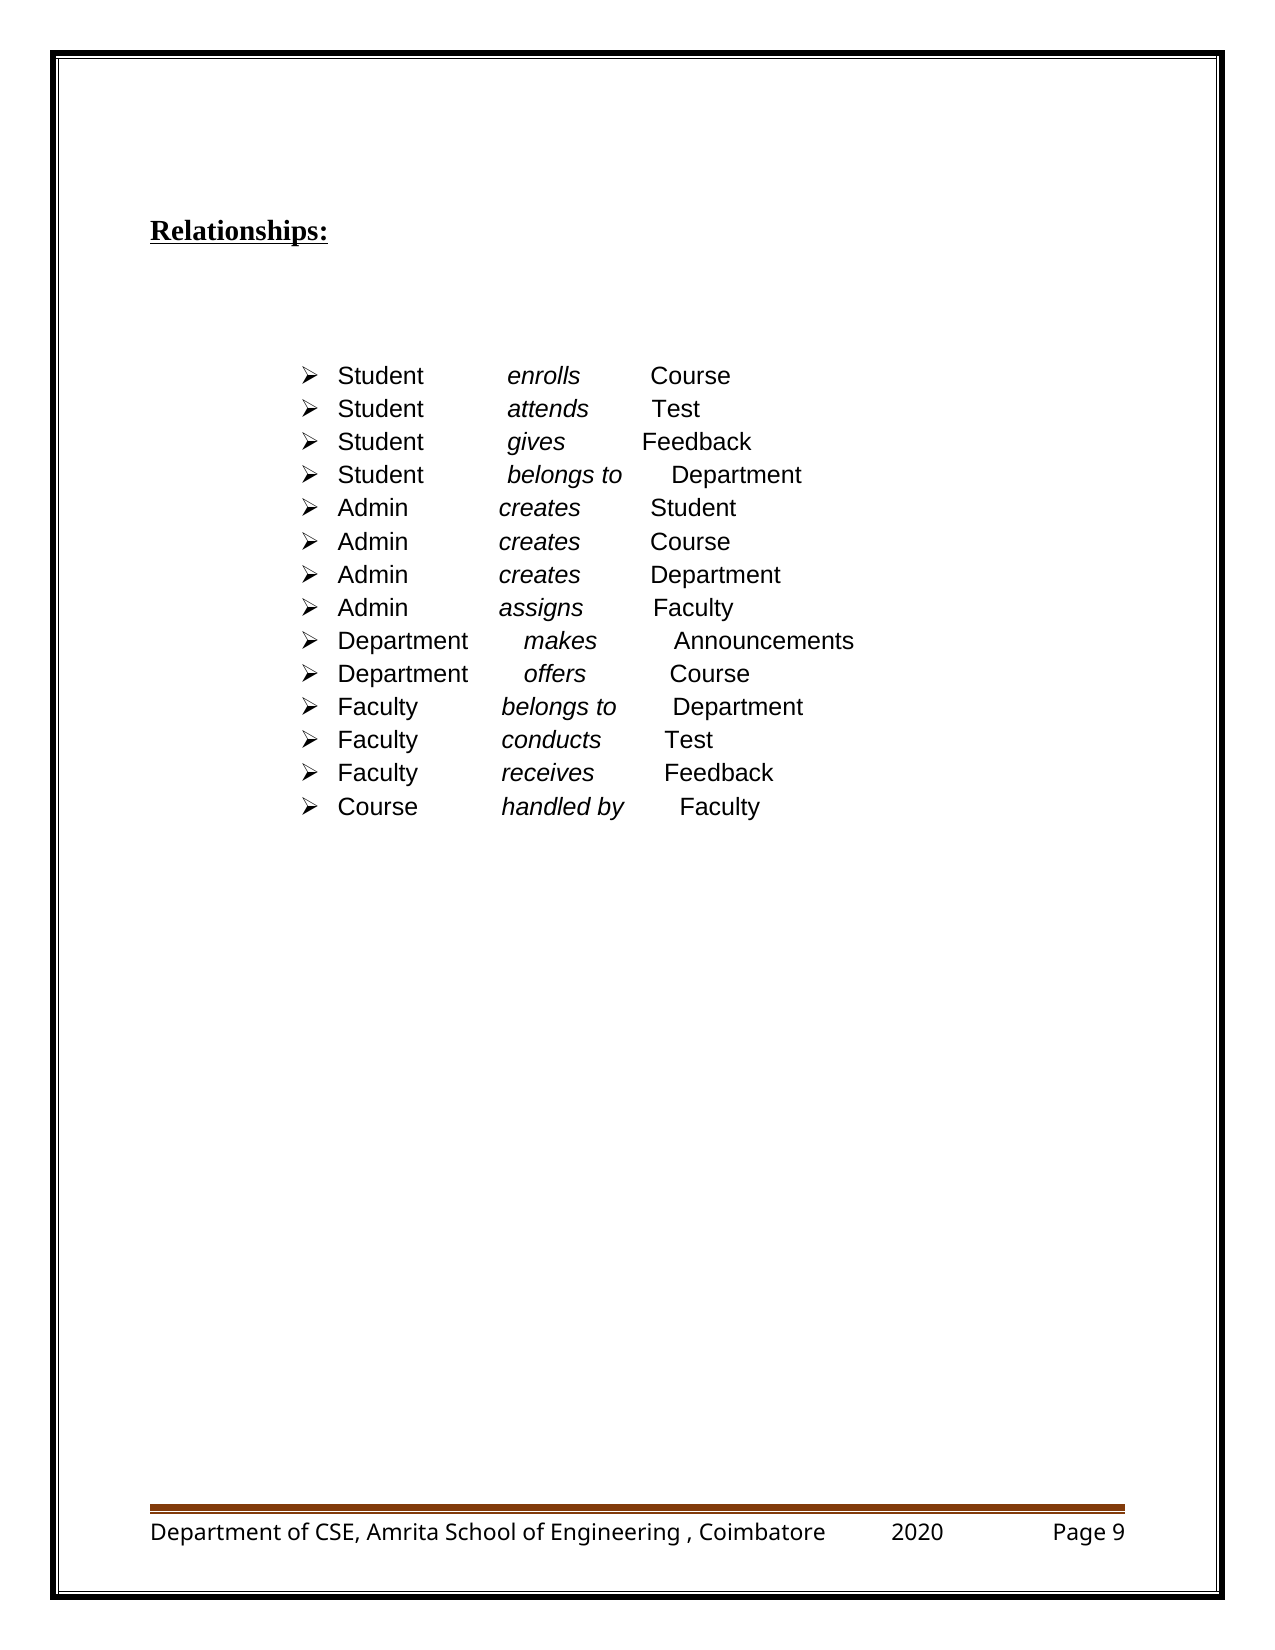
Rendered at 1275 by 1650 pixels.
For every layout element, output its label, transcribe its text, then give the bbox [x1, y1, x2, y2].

list Admin assigns Faculty [300, 593, 1125, 622]
subtitle Relationships: [150, 213, 1125, 247]
list Admin creates Student [300, 493, 1125, 522]
list Student enrolls Course [300, 361, 1125, 390]
list Admin creates Department [300, 559, 1125, 588]
list Admin creates Course [300, 526, 1125, 555]
list Department makes Announcements [300, 626, 1125, 655]
list Faculty conducts Test [300, 725, 1125, 754]
list Faculty receives Feedback [300, 758, 1125, 787]
list Department offers Course [300, 659, 1125, 688]
list Student belongs to Department [300, 460, 1125, 489]
list Course handled by Faculty [300, 791, 1125, 820]
list Faculty belongs to Department [300, 692, 1125, 721]
list Student attends Test [300, 394, 1125, 423]
list Student gives Feedback [300, 427, 1125, 456]
